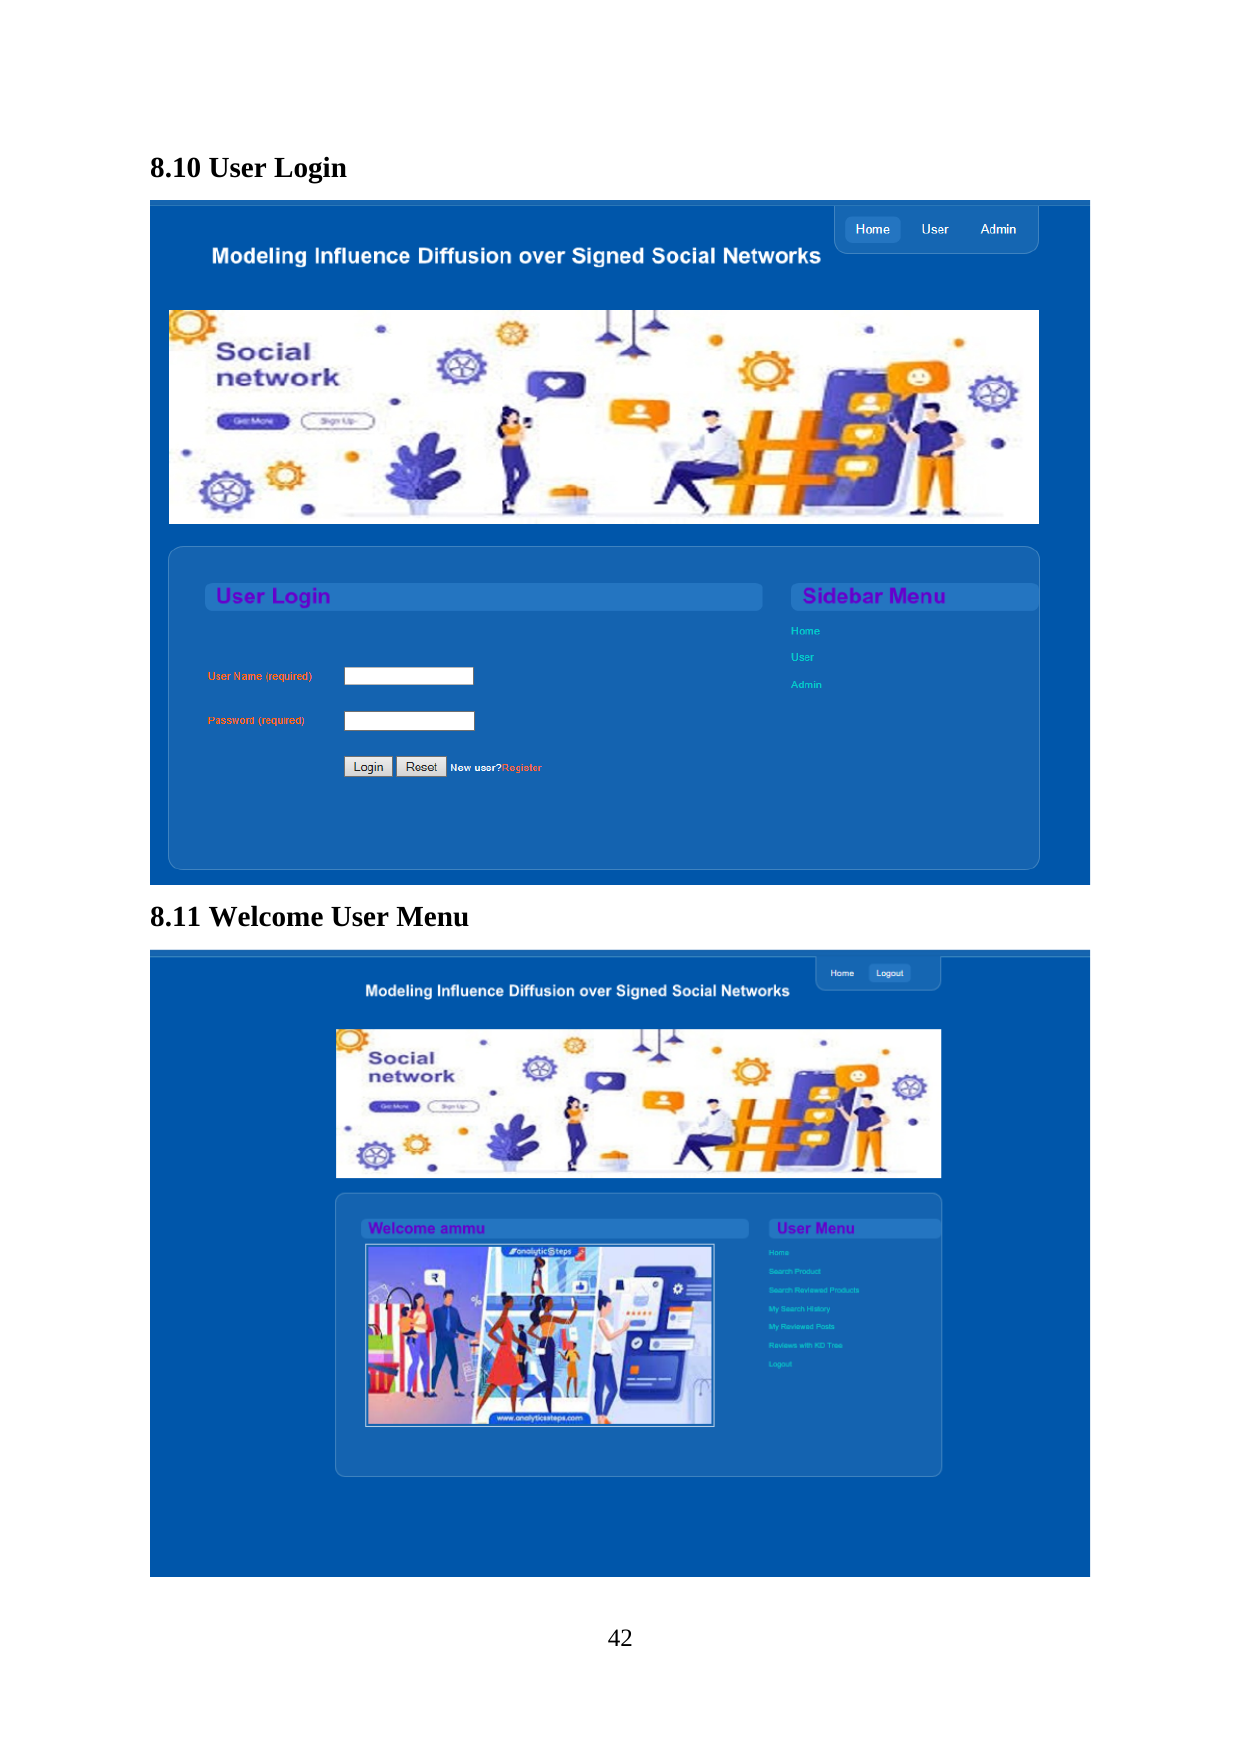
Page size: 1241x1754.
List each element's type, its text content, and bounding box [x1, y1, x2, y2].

picture [150, 949, 1091, 1577]
text 8.11 Welcome User Menu [150, 899, 1090, 933]
picture [150, 200, 1091, 885]
text 8.10 User Login [150, 150, 1090, 183]
